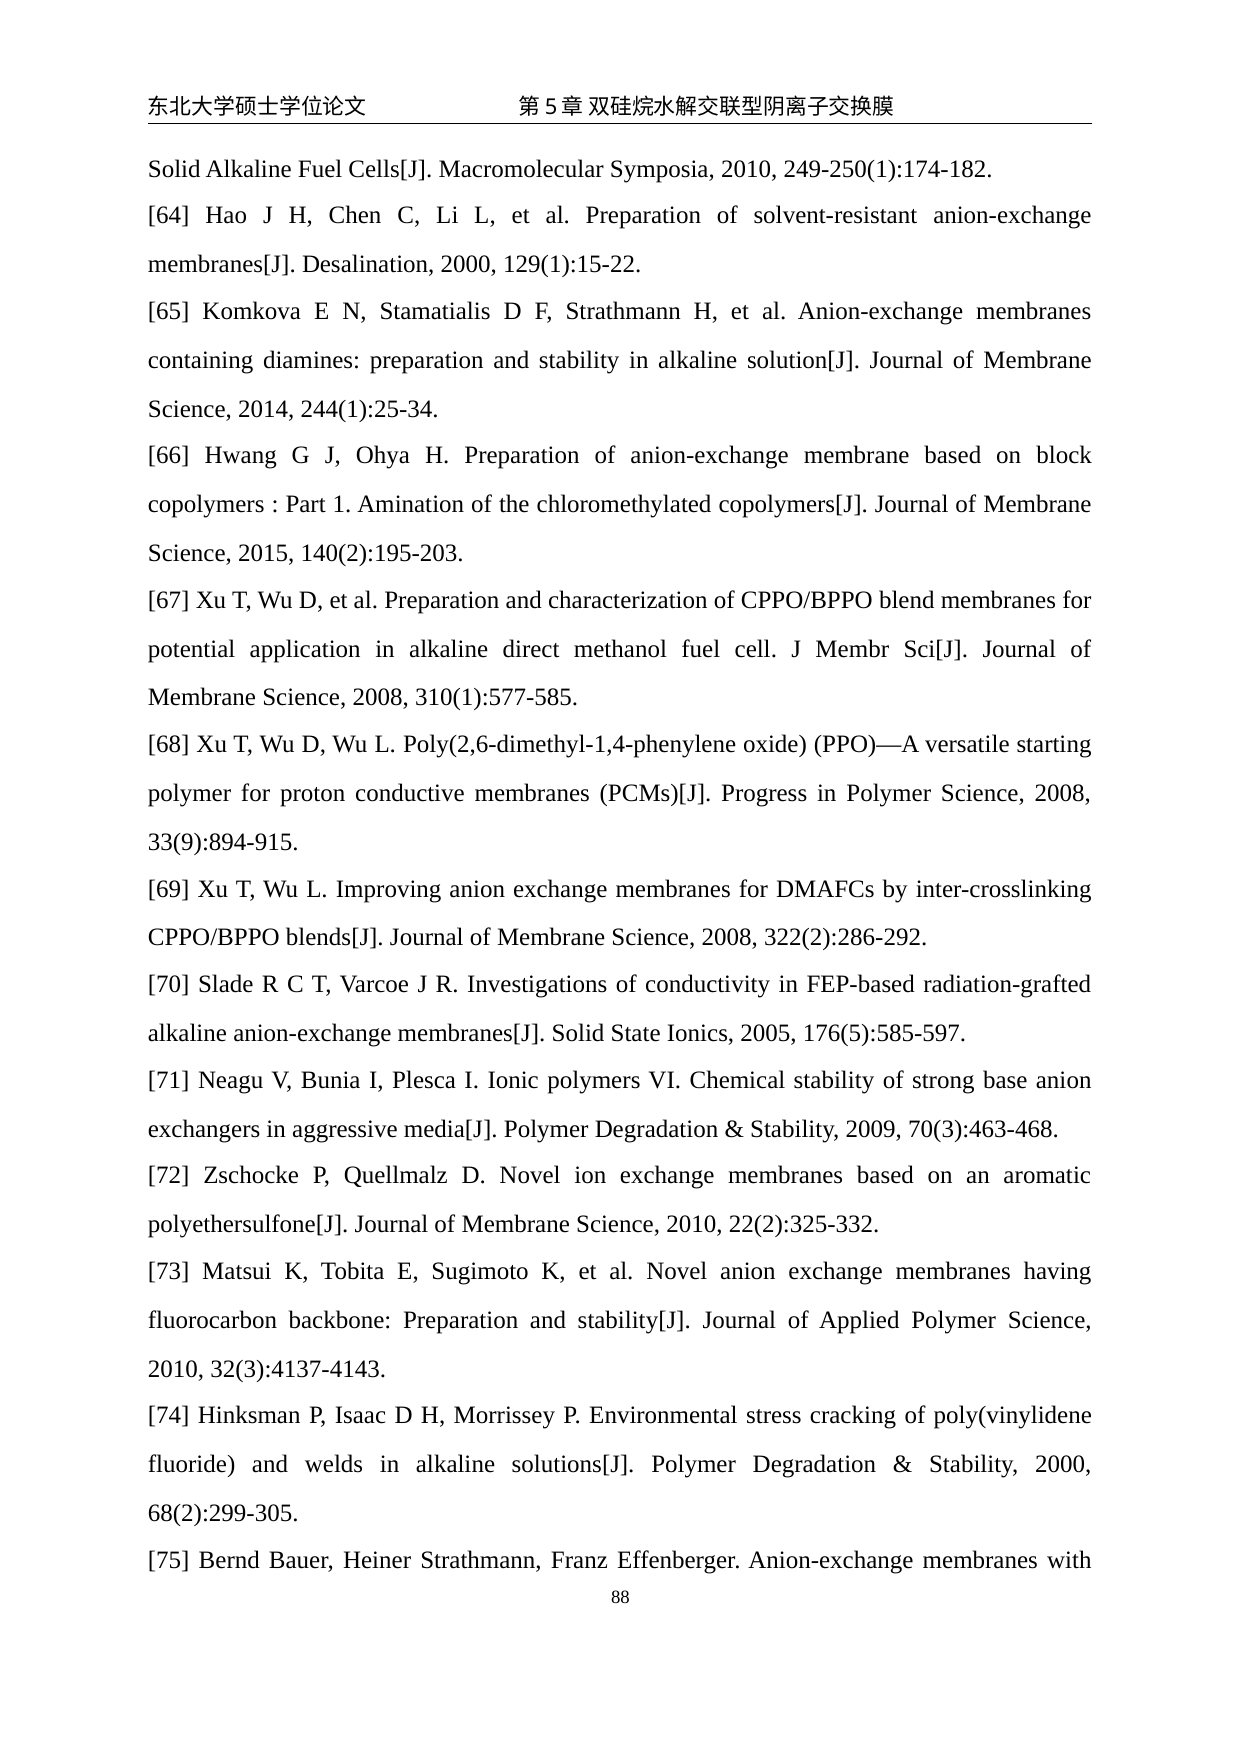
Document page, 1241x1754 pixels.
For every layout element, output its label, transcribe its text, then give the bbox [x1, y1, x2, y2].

text [65] Komkova E N, Stamatialis D F, Strathmann H, et al. Anion-exchange membranes containing diamines: preparation and stability in alkaline solution[J]. Journal of Membrane Science, 2014, 244(1):25-34. [148, 294, 1092, 424]
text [148, 152, 1092, 184]
text [64] Hao J H, Chen C, Li L, et al. Preparation of solvent-resistant anion-exchange membranes[J]. Desalination, 2000, 129(1):15-22. [148, 199, 1092, 280]
text [70] Slade R C T, Varcoe J R. Investigations of conductivity in FEP-based radiation-grafted alkaline anion-exchange membranes[J]. Solid State Ionics, 2005, 176(5):585-597. [148, 967, 1092, 1049]
text [73] Matsui K, Tobita E, Sugimoto K, et al. Novel anion exchange membranes having fluorocarbon backbone: Preparation and stability[J]. Journal of Applied Polymer Science, 2010, 32(3):4137-4143. [148, 1254, 1092, 1384]
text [148, 1543, 1092, 1576]
text [74] Hinksman P, Isaac D H, Morrissey P. Environmental stress cracking of poly(vinylidene fluoride) and welds in alkaline solutions[J]. Polymer Degradation & Stability, 2000, 68(2):299-305. [148, 1399, 1092, 1529]
text [71] Neagu V, Bunia I, Plesca I. Ionic polymers VI. Chemical stability of strong base anion exchangers in aggressive media[J]. Polymer Degradation & Stability, 2009, 70(3):463-468. [148, 1063, 1092, 1144]
text [68] Xu T, Wu D, Wu L. Poly(2,6-dimethyl-1,4-phenylene oxide) (PPO)—A versatile starting polymer for proton conductive membranes (PCMs)[J]. Progress in Polymer Science, 2008, 33(9):894-915. [148, 727, 1092, 857]
text [66] Hwang G J, Ohya H. Preparation of anion-exchange membrane based on block copolymers : Part 1. Amination of the chloromethylated copolymers[J]. Journal of Membrane Science, 2015, 140(2):195-203. [148, 439, 1092, 569]
text [72] Zschocke P, Quellmalz D. Novel ion exchange membranes based on an aromatic polyethersulfone[J]. Journal of Membrane Science, 2010, 22(2):325-332. [148, 1159, 1092, 1240]
text [69] Xu T, Wu L. Improving anion exchange membranes for DMAFCs by inter-crosslinking CPPO/BPPO blends[J]. Journal of Membrane Science, 2008, 322(2):286-292. [148, 872, 1092, 953]
text [67] Xu T, Wu D, et al. Preparation and characterization of CPPO/BPPO blend membranes for potential application in alkaline direct methanol fuel cell. J Membr Sci[J]. Journal of Membrane Science, 2008, 310(1):577-585. [148, 583, 1092, 713]
